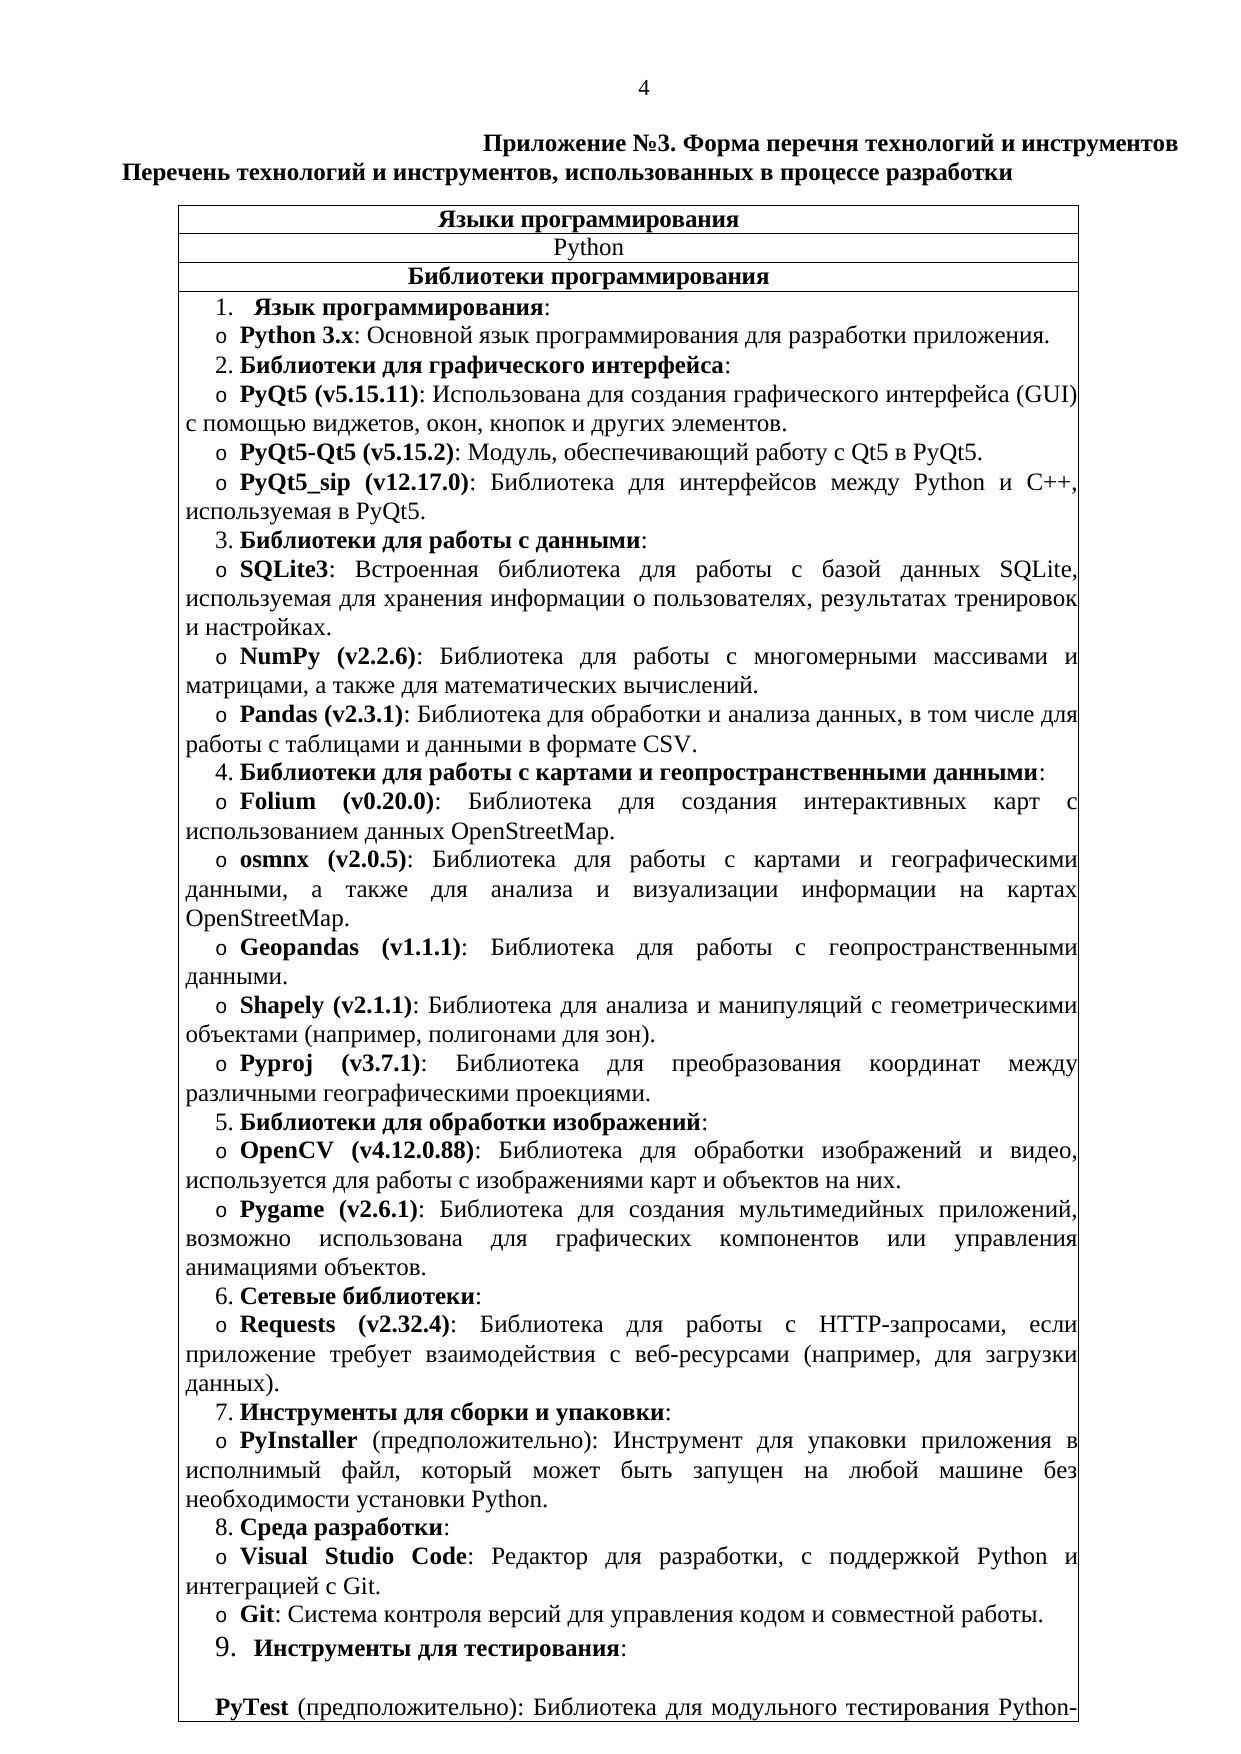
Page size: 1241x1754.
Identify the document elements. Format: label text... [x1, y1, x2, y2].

table_cell Библиотеки программирования [179, 263, 1078, 291]
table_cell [179, 292, 1078, 1721]
subtitle Приложение №3. Форма перечня технологий и инструментов [483, 128, 1192, 157]
table_cell Python [179, 234, 1078, 262]
text Перечень технологий и инструментов, использованных в процессе разработки [122, 157, 1192, 186]
table_header Языки программирования [179, 206, 1078, 233]
